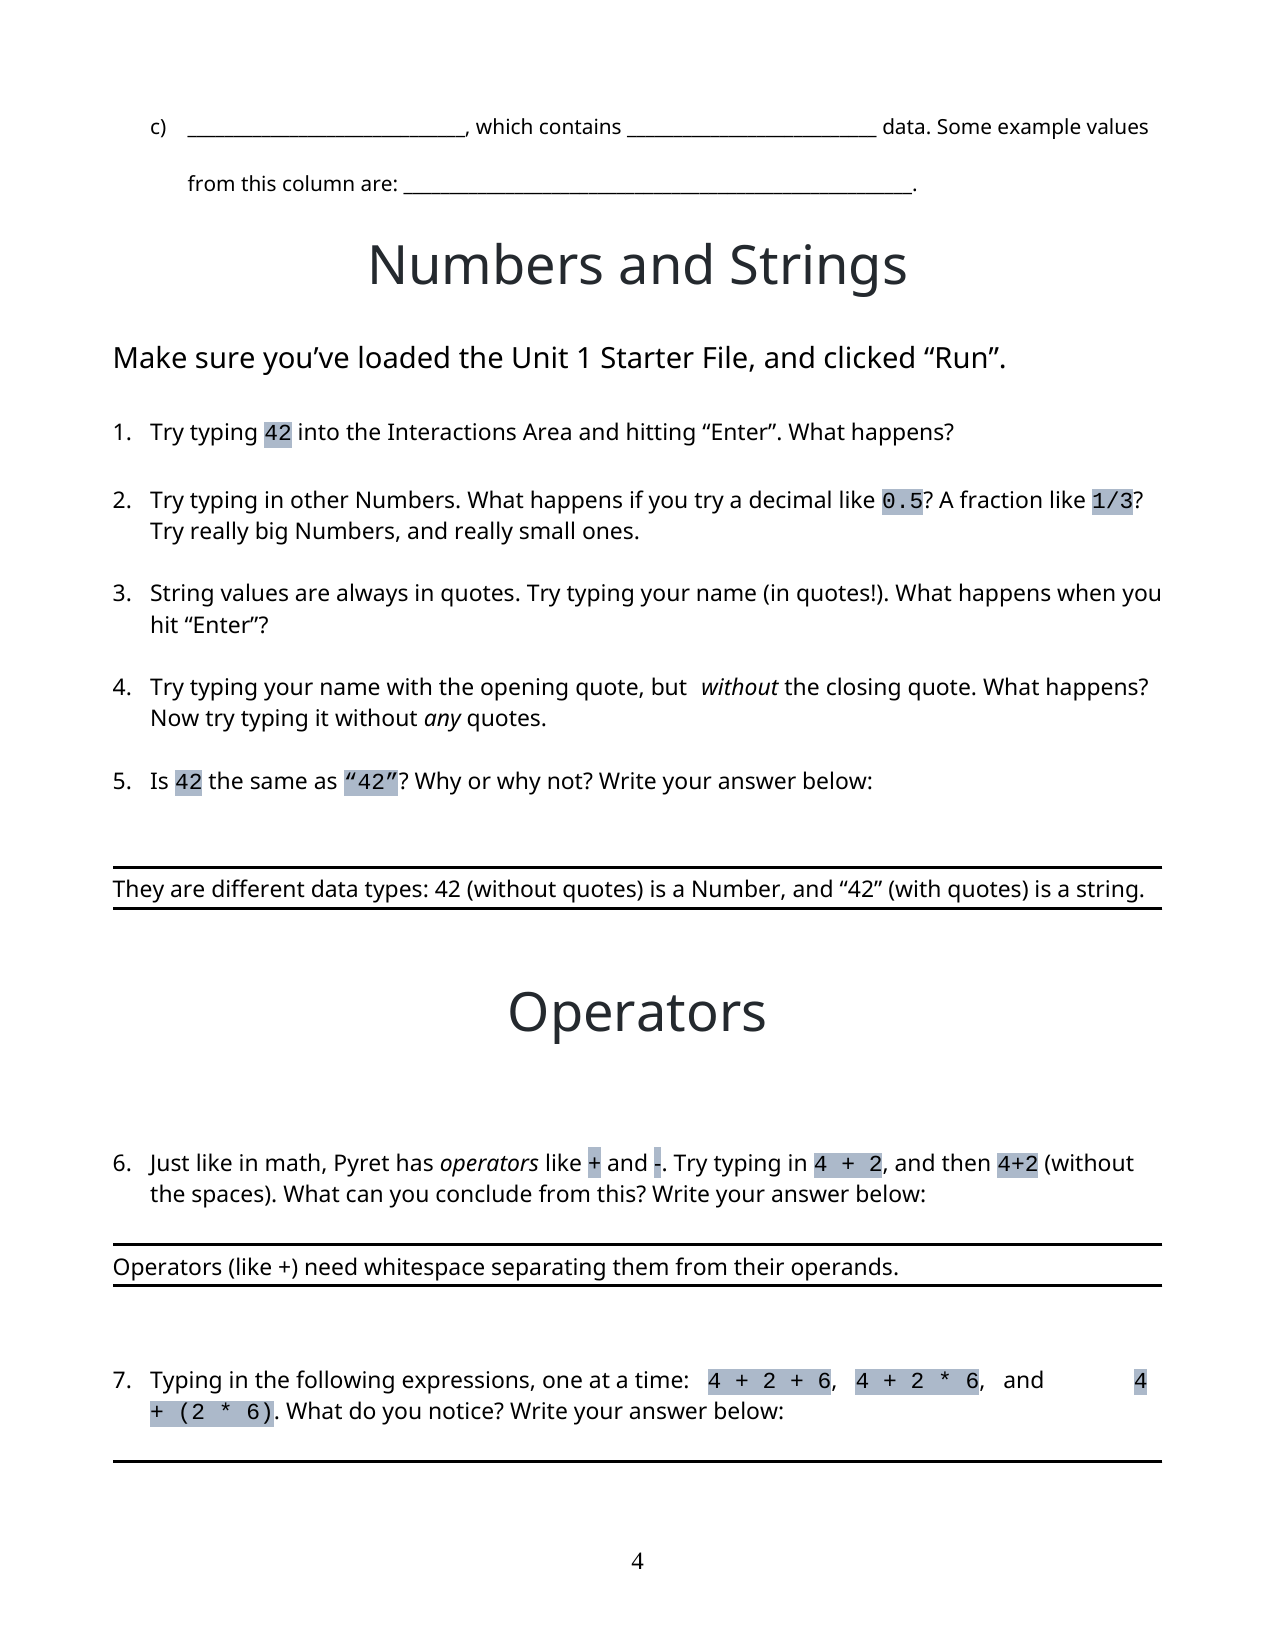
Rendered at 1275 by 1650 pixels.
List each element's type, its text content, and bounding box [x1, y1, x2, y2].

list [150, 112, 1162, 198]
list Typing in the following expressions, one at a time: 4 + 2 + 6, 4 + 2 * 6, and 4 + (2 * 6). What do you notice? Write your answer below: [112, 1364, 1162, 1427]
list Try typing 42 into the Interactions Area and hitting “Enter”. What happens? [112, 416, 1162, 448]
list Try typing in other Numbers. What happens if you try a decimal like 0.5? A fraction like 1/3? Try really big Numbers, and really small ones. [112, 483, 1162, 546]
list Is 42 the same as “42”? Why or why not? Write your answer below: [112, 765, 1162, 796]
subtitle Numbers and Strings [112, 226, 1162, 300]
text Make sure you’ve loaded the Unit 1 Starter File, and clicked “Run”. [112, 337, 1162, 377]
subtitle Operators [112, 974, 1162, 1048]
list Try typing your name with the opening quote, but without the closing quote. What happens? Now try typing it without any quotes. [112, 671, 1162, 734]
text They are different data types: 42 (without quotes) is a Number, and “42” (with quotes) is a string. [112, 873, 1162, 910]
list String values are always in quotes. Try typing your name (in quotes!). What happens when you hit “Enter”? [112, 577, 1162, 640]
text Operators (like +) need whitespace separating them from their operands. [112, 1251, 1162, 1287]
list Just like in math, Pyret has operators like + and -. Try typing in 4 + 2, and then 4+2 (without the spaces). What can you conclude from this? Write your answer below: [112, 1147, 1162, 1210]
